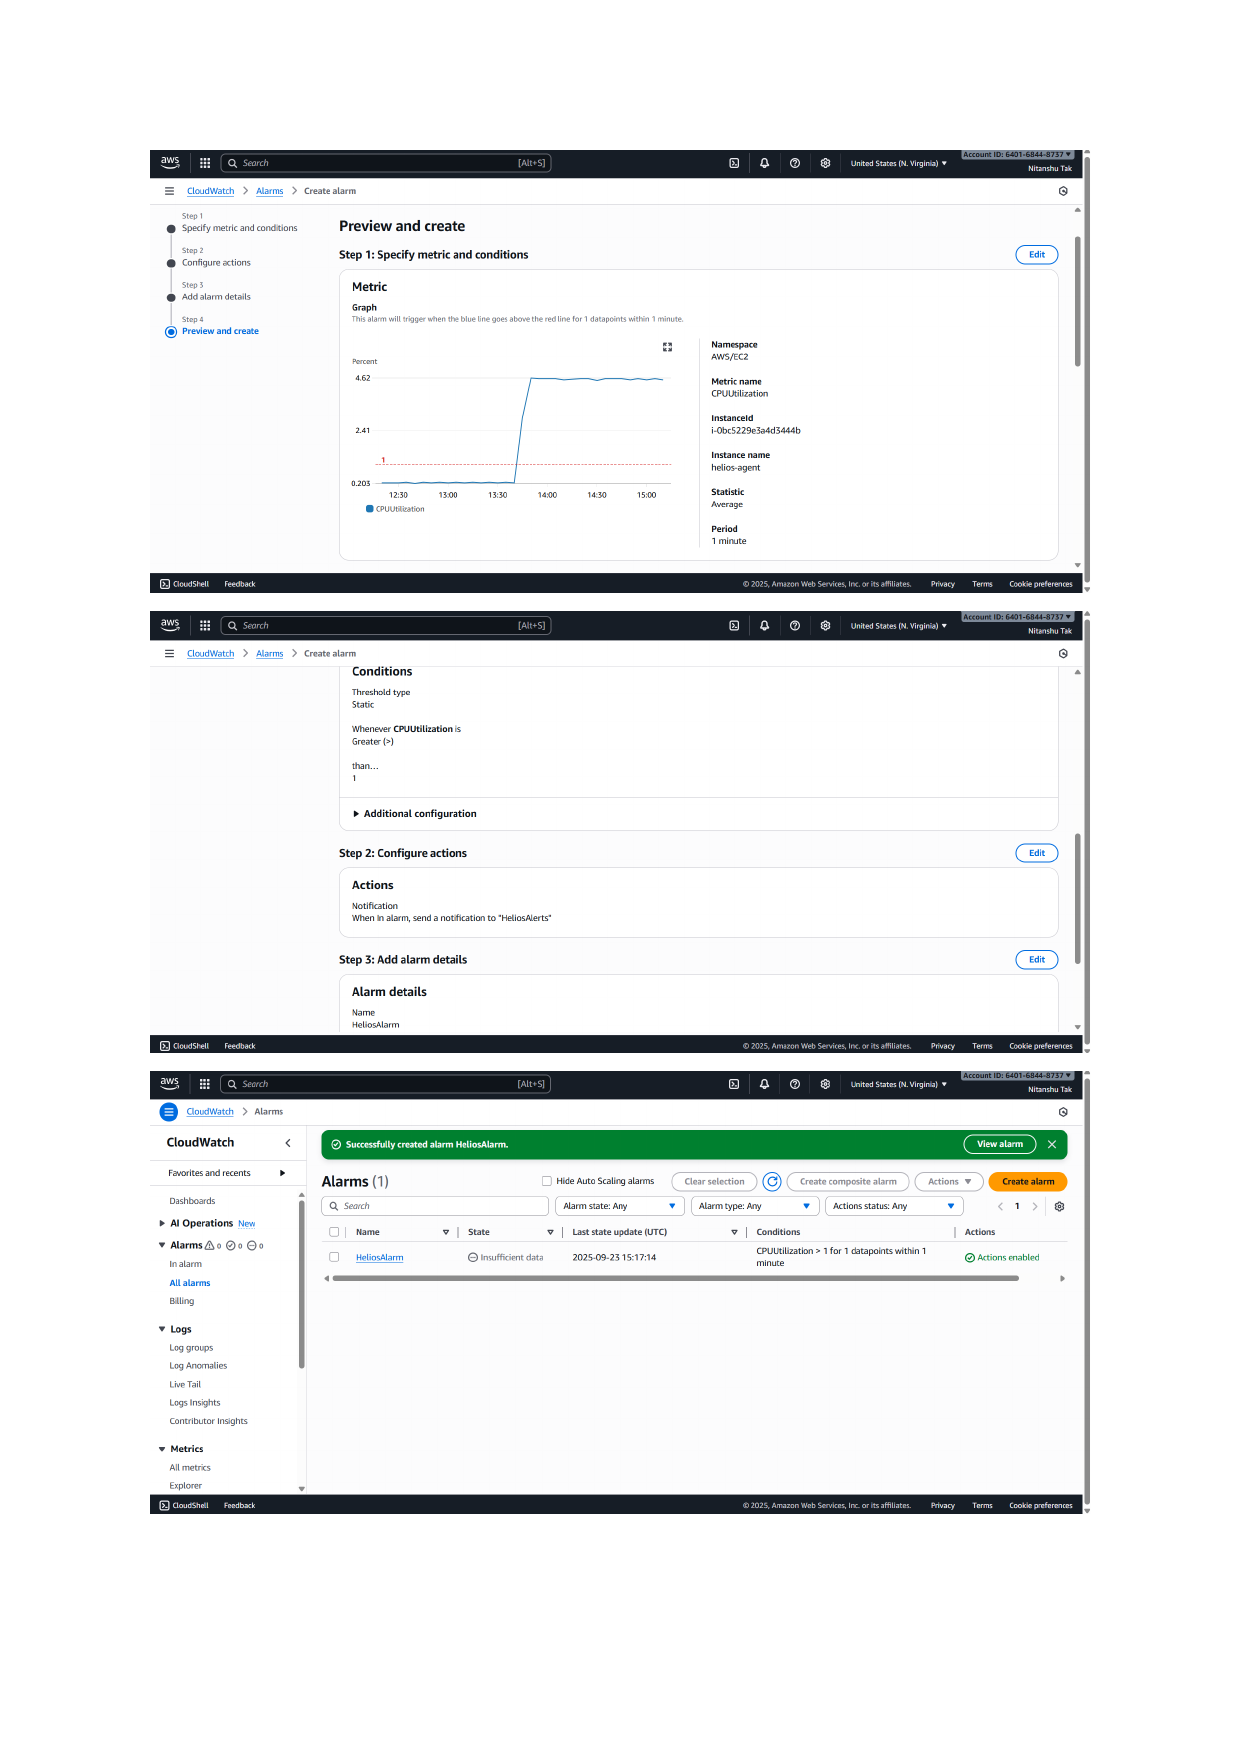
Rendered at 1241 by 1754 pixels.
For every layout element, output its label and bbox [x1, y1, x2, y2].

picture [150, 611, 1091, 1053]
picture [150, 1071, 1091, 1514]
picture [150, 150, 1091, 593]
